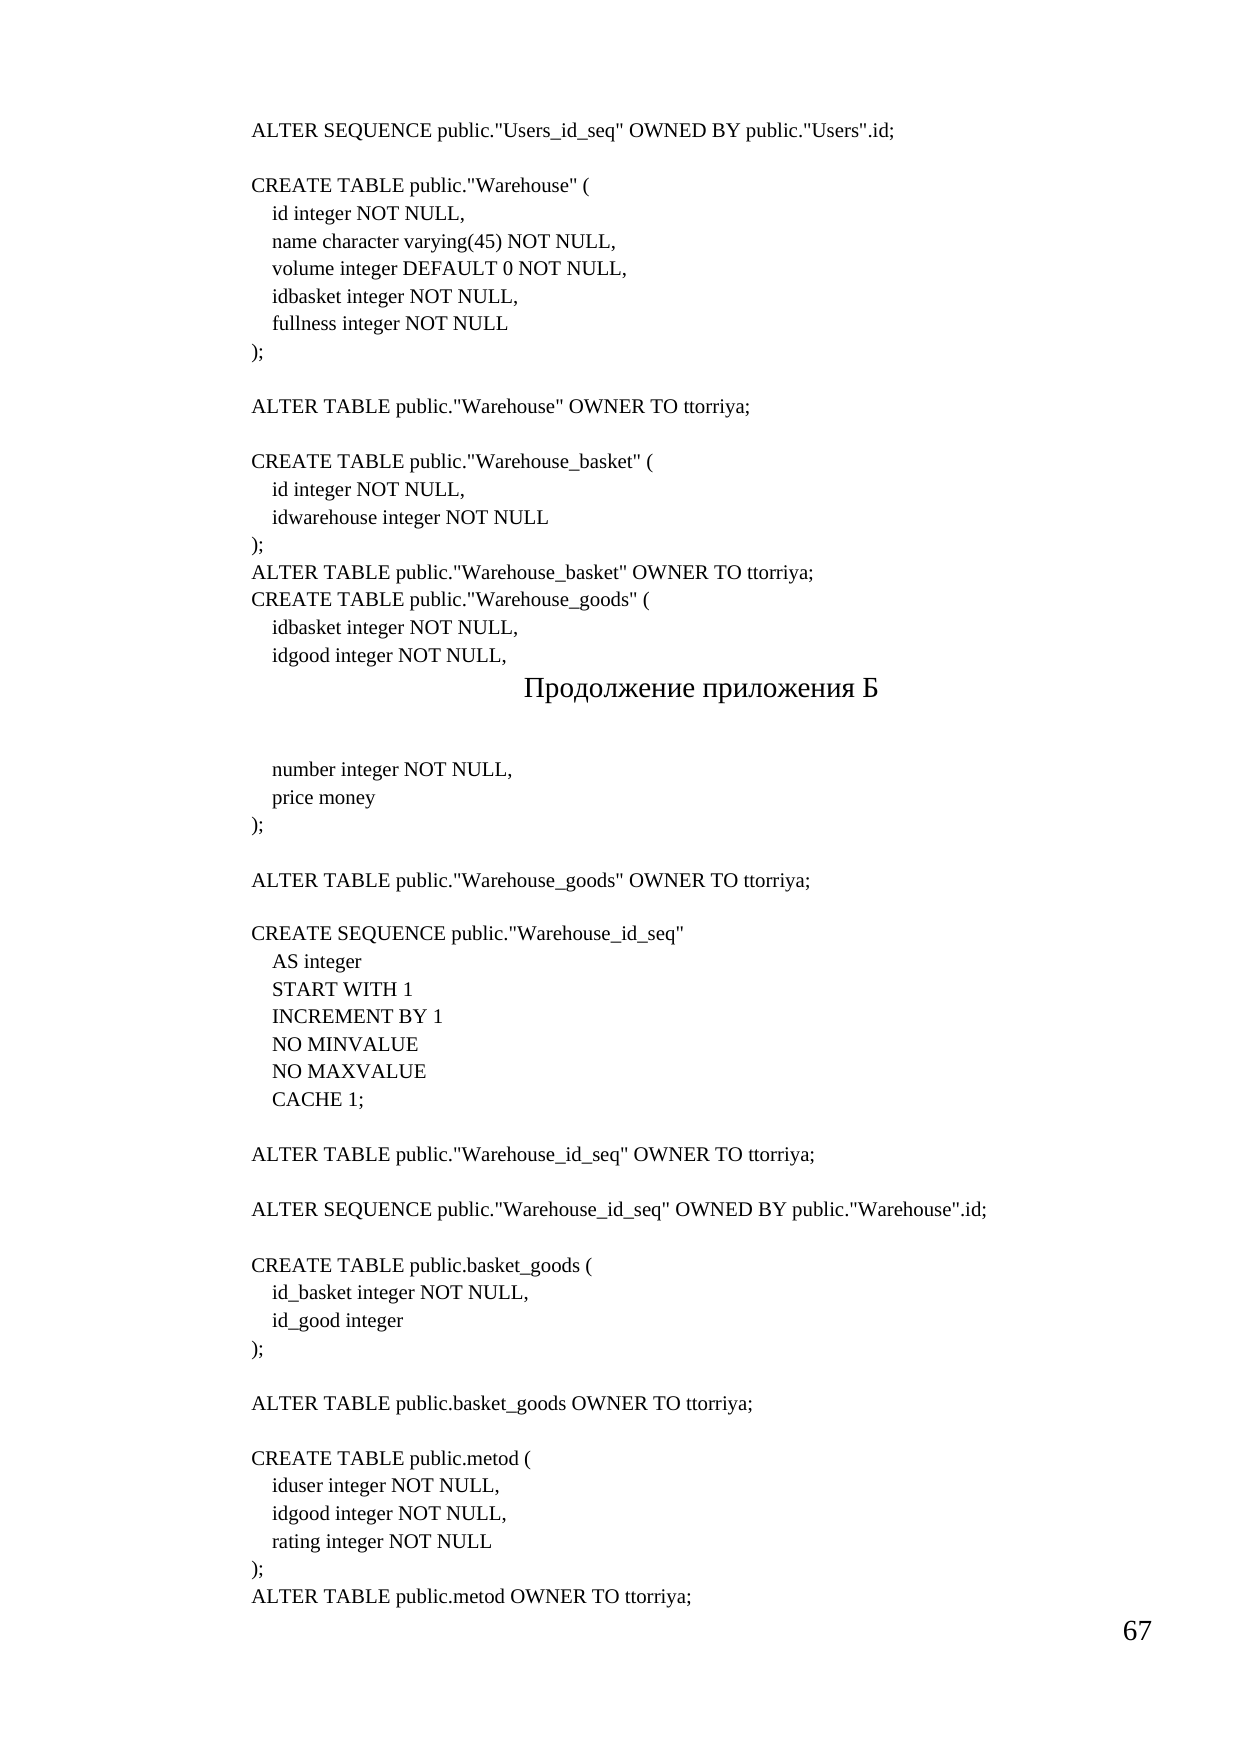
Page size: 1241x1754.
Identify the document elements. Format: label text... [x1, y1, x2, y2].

text ALTER TABLE public.metod OWNER TO ttorriya; [177, 1584, 1152, 1608]
text ); [177, 1335, 1152, 1359]
text ALTER SEQUENCE public."Warehouse_id_seq" OWNED BY public."Warehouse".id; [177, 1197, 1152, 1221]
text idgood integer NOT NULL, [177, 1501, 1152, 1525]
text INCREMENT BY 1 [177, 1004, 1152, 1028]
text id integer NOT NULL, [177, 477, 1152, 501]
text ALTER TABLE public."Warehouse_id_seq" OWNER TO ttorriya; [177, 1142, 1152, 1166]
text CREATE TABLE public.basket_goods ( [177, 1253, 1152, 1277]
text number integer NOT NULL, [177, 757, 1152, 781]
text idwarehouse integer NOT NULL [177, 504, 1152, 529]
text CACHE 1; [177, 1087, 1152, 1111]
text ALTER TABLE public.basket_goods OWNER TO ttorriya; [177, 1391, 1152, 1415]
text START WITH 1 [177, 977, 1152, 1001]
text idbasket integer NOT NULL, [177, 615, 1152, 639]
text fullness integer NOT NULL [177, 311, 1152, 335]
text volume integer DEFAULT 0 NOT NULL, [177, 256, 1152, 280]
text idbasket integer NOT NULL, [177, 284, 1152, 308]
text id_good integer [177, 1308, 1152, 1332]
text ALTER TABLE public."Warehouse_goods" OWNER TO ttorriya; [177, 868, 1152, 892]
text iduser integer NOT NULL, [177, 1473, 1152, 1497]
text ); [177, 339, 1152, 363]
text NO MAXVALUE [177, 1059, 1152, 1083]
text CREATE TABLE public."Warehouse_basket" ( [177, 449, 1152, 473]
text name character varying(45) NOT NULL, [177, 228, 1152, 253]
text ALTER SEQUENCE public."Users_id_seq" OWNED BY public."Users".id; [177, 118, 1152, 142]
text ); [177, 532, 1152, 556]
text AS integer [177, 949, 1152, 973]
text idgood integer NOT NULL, [177, 643, 1152, 667]
text CREATE SEQUENCE public."Warehouse_id_seq" [177, 921, 1152, 945]
text price money [177, 785, 1152, 809]
text ALTER TABLE public."Warehouse_basket" OWNER TO ttorriya; [177, 560, 1152, 584]
text CREATE TABLE public."Warehouse" ( [177, 173, 1152, 197]
text ); [177, 1556, 1152, 1580]
text NO MINVALUE [177, 1032, 1152, 1056]
text ALTER TABLE public."Warehouse" OWNER TO ttorriya; [177, 394, 1152, 418]
text rating integer NOT NULL [177, 1529, 1152, 1553]
text Продолжение приложения Б [177, 670, 1152, 704]
text ); [177, 812, 1152, 836]
text id integer NOT NULL, [177, 201, 1152, 225]
text CREATE TABLE public."Warehouse_goods" ( [177, 587, 1152, 611]
text CREATE TABLE public.metod ( [177, 1446, 1152, 1470]
text id_basket integer NOT NULL, [177, 1280, 1152, 1304]
